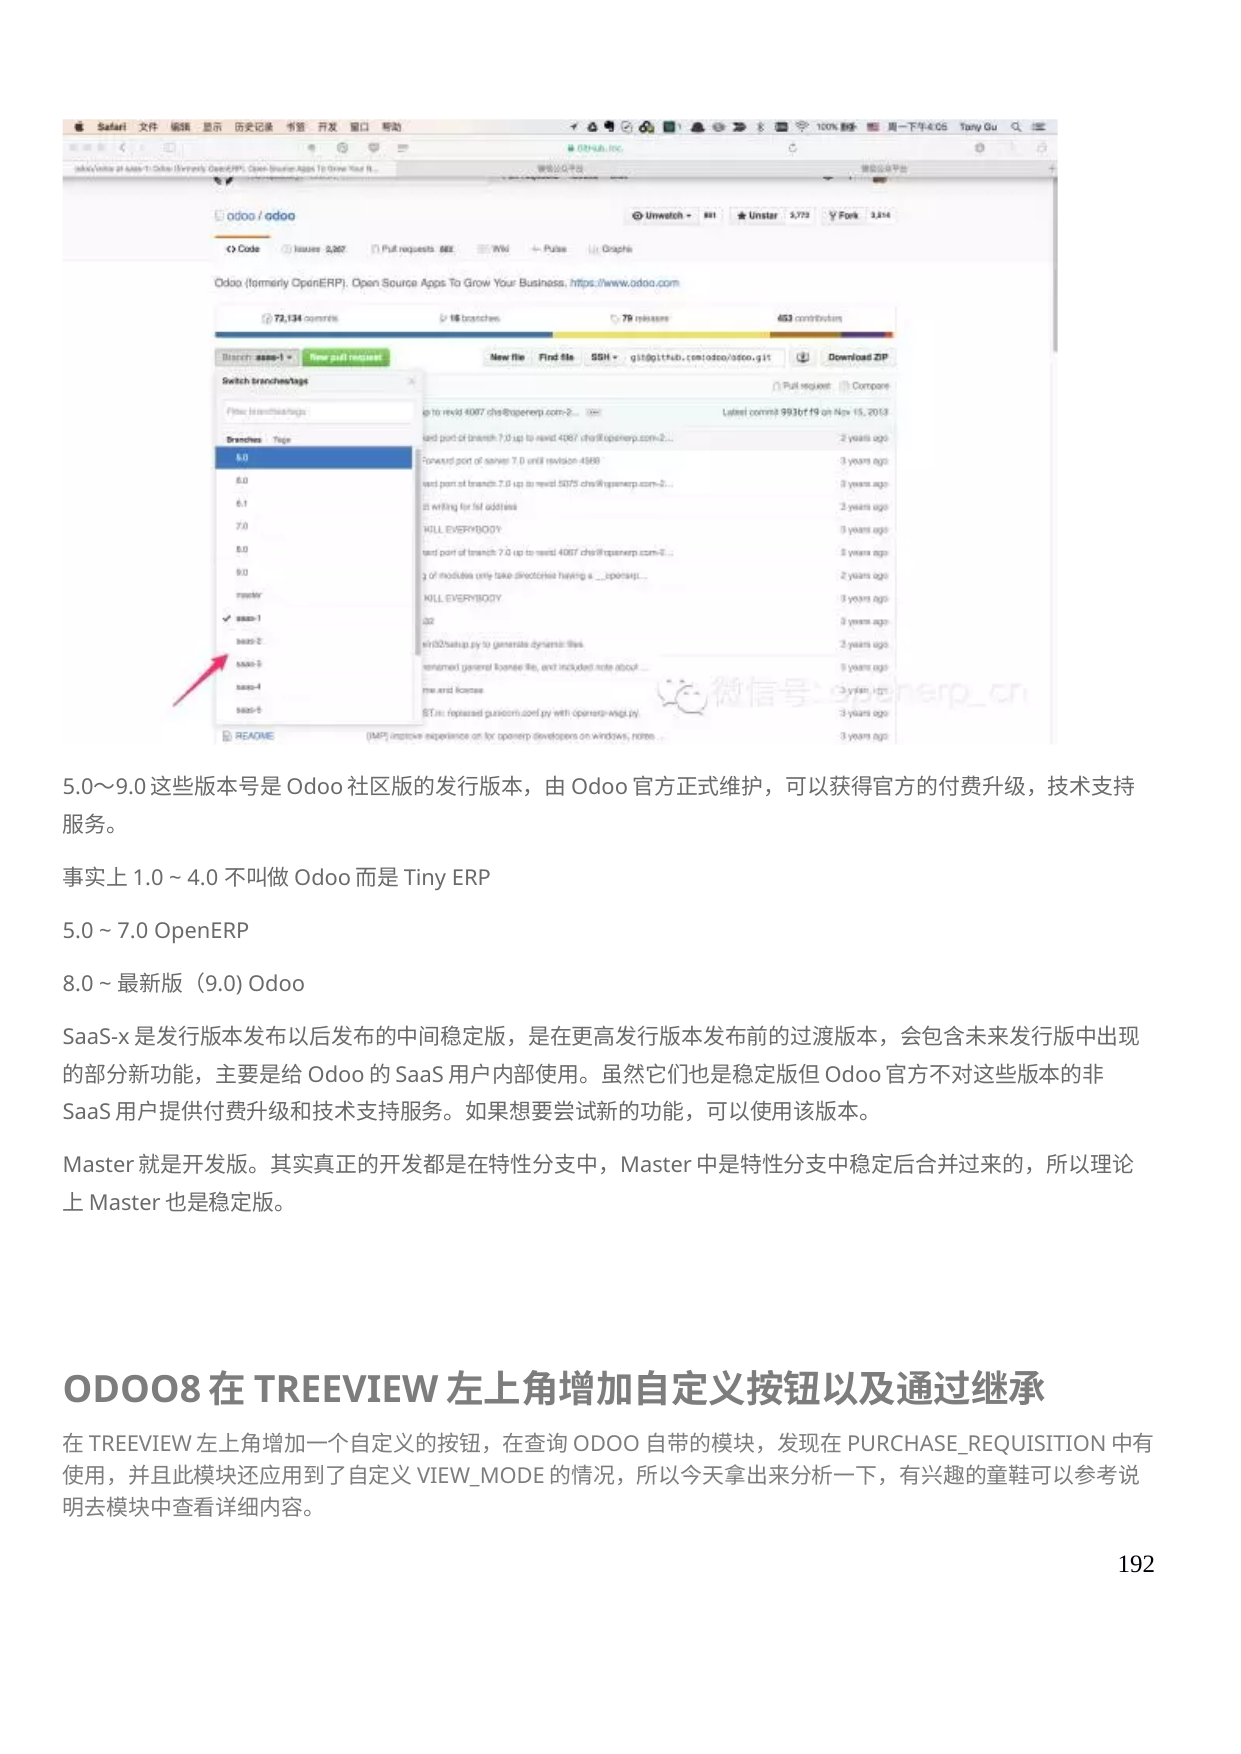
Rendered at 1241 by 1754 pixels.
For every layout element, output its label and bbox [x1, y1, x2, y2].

picture [62, 118, 1058, 748]
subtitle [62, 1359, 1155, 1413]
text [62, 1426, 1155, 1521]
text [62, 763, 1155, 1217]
